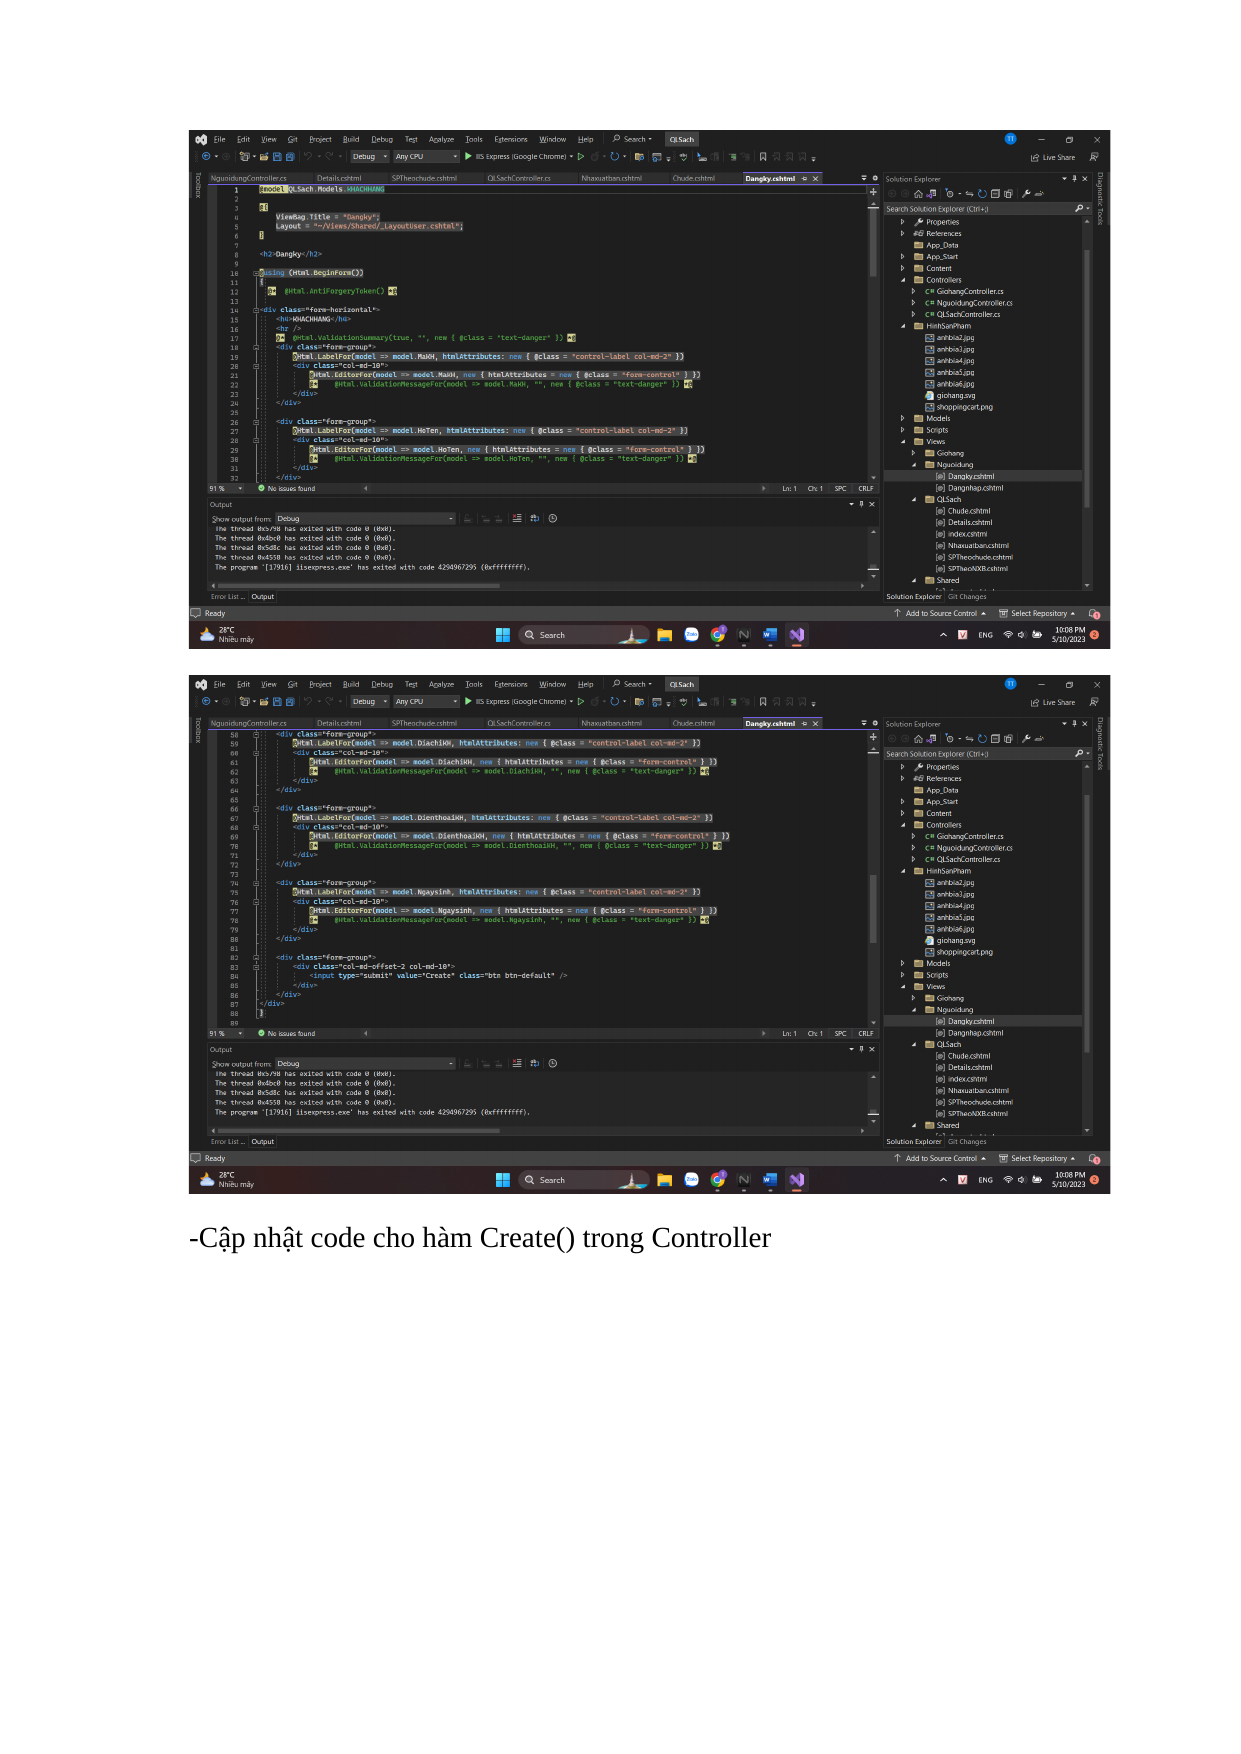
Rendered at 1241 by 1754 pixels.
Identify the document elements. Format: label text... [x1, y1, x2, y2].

text -Cập nhật code cho hàm Create() trong Controller [189, 1220, 1110, 1253]
picture [188, 130, 1111, 649]
picture [188, 675, 1111, 1194]
